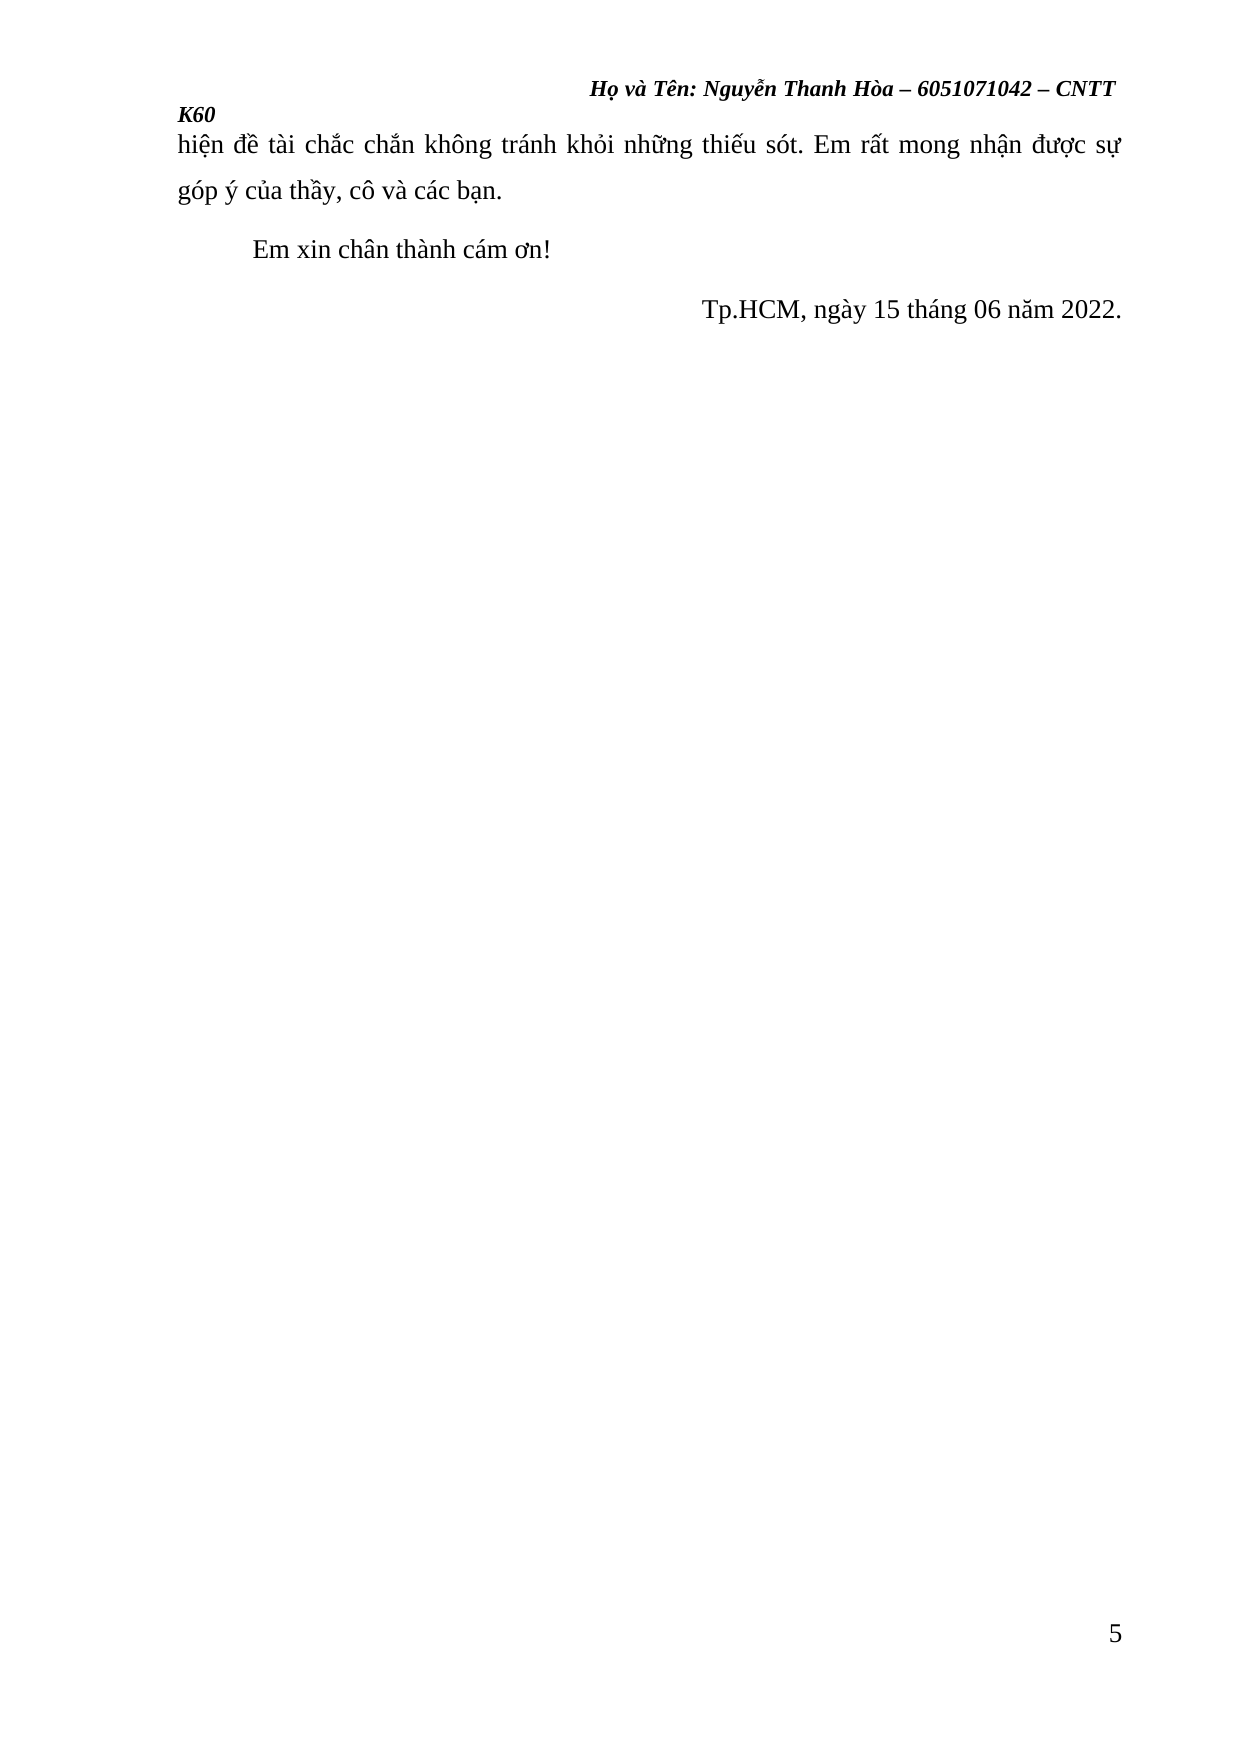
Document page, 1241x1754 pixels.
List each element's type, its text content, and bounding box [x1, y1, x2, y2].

text Em xin chân thành cám ơn! [177, 233, 1122, 265]
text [177, 128, 1122, 206]
text Tp.HCM, ngày 15 tháng 06 năm 2022. [177, 293, 1122, 324]
